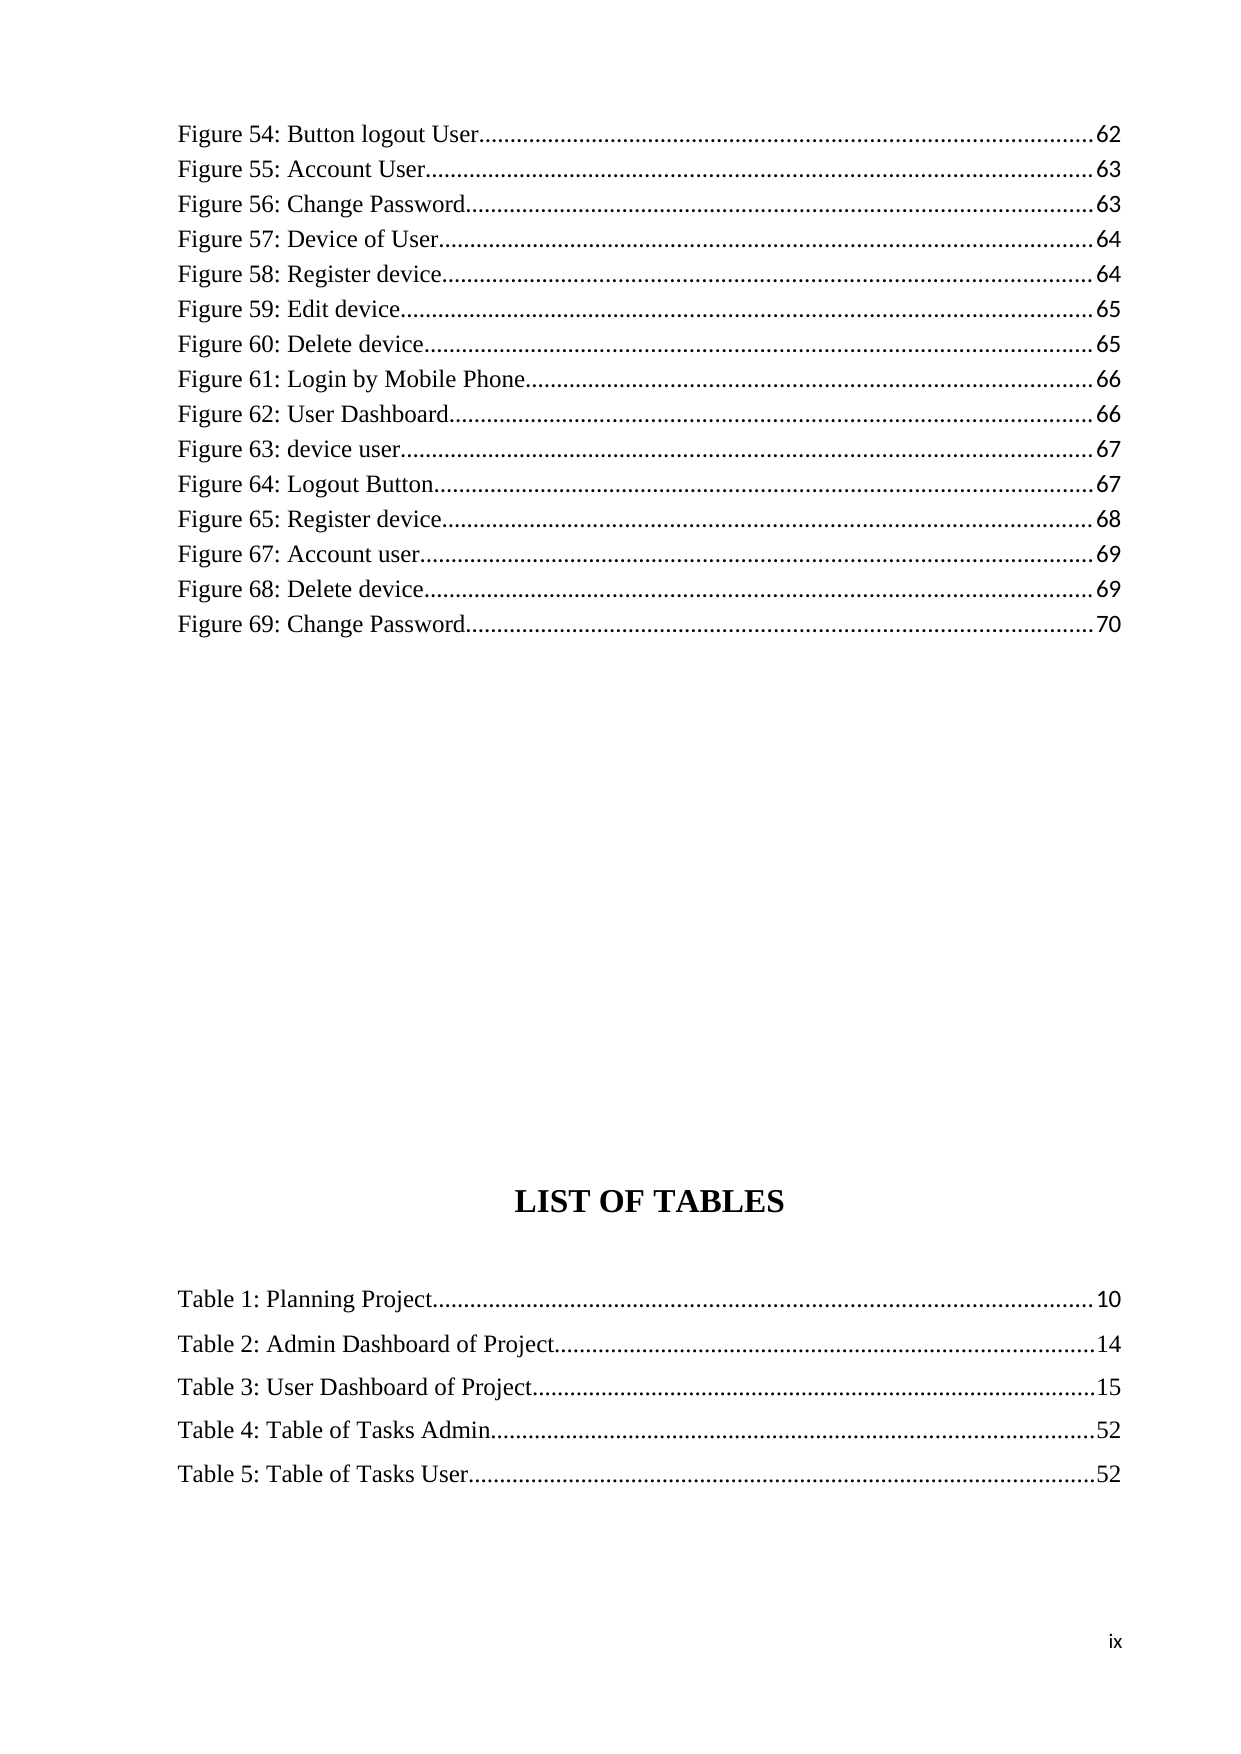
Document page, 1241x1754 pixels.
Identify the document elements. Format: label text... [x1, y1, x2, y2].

text Table 2: Admin Dashboard of Project 14 [177, 1329, 1122, 1358]
text Figure 54: Button logout User 62 [177, 118, 1122, 149]
text Figure 69: Change Password 70 [177, 608, 1122, 639]
text Figure 55: Account User 63 [177, 153, 1122, 184]
text Figure 63: device user 67 [177, 433, 1122, 464]
subtitle LIST OF TABLES [177, 1181, 1122, 1219]
text Figure 61: Login by Mobile Phone 66 [177, 363, 1122, 394]
text Figure 65: Register device 68 [177, 503, 1122, 534]
text Figure 68: Delete device 69 [177, 573, 1122, 604]
text Table 5: Table of Tasks User 52 [177, 1459, 1122, 1487]
text Table 3: User Dashboard of Project 15 [177, 1372, 1122, 1401]
text Figure 56: Change Password 63 [177, 188, 1122, 219]
text Figure 67: Account user 69 [177, 538, 1122, 569]
text Table 4: Table of Tasks Admin 52 [177, 1416, 1122, 1444]
text Figure 59: Edit device 65 [177, 293, 1122, 324]
text Figure 60: Delete device 65 [177, 328, 1122, 359]
text Figure 58: Register device 64 [177, 258, 1122, 289]
text Figure 64: Logout Button 67 [177, 468, 1122, 499]
text Figure 62: User Dashboard 66 [177, 398, 1122, 429]
text Figure 57: Device of User 64 [177, 223, 1122, 254]
text Table 1: Planning Project 10 [177, 1284, 1122, 1314]
